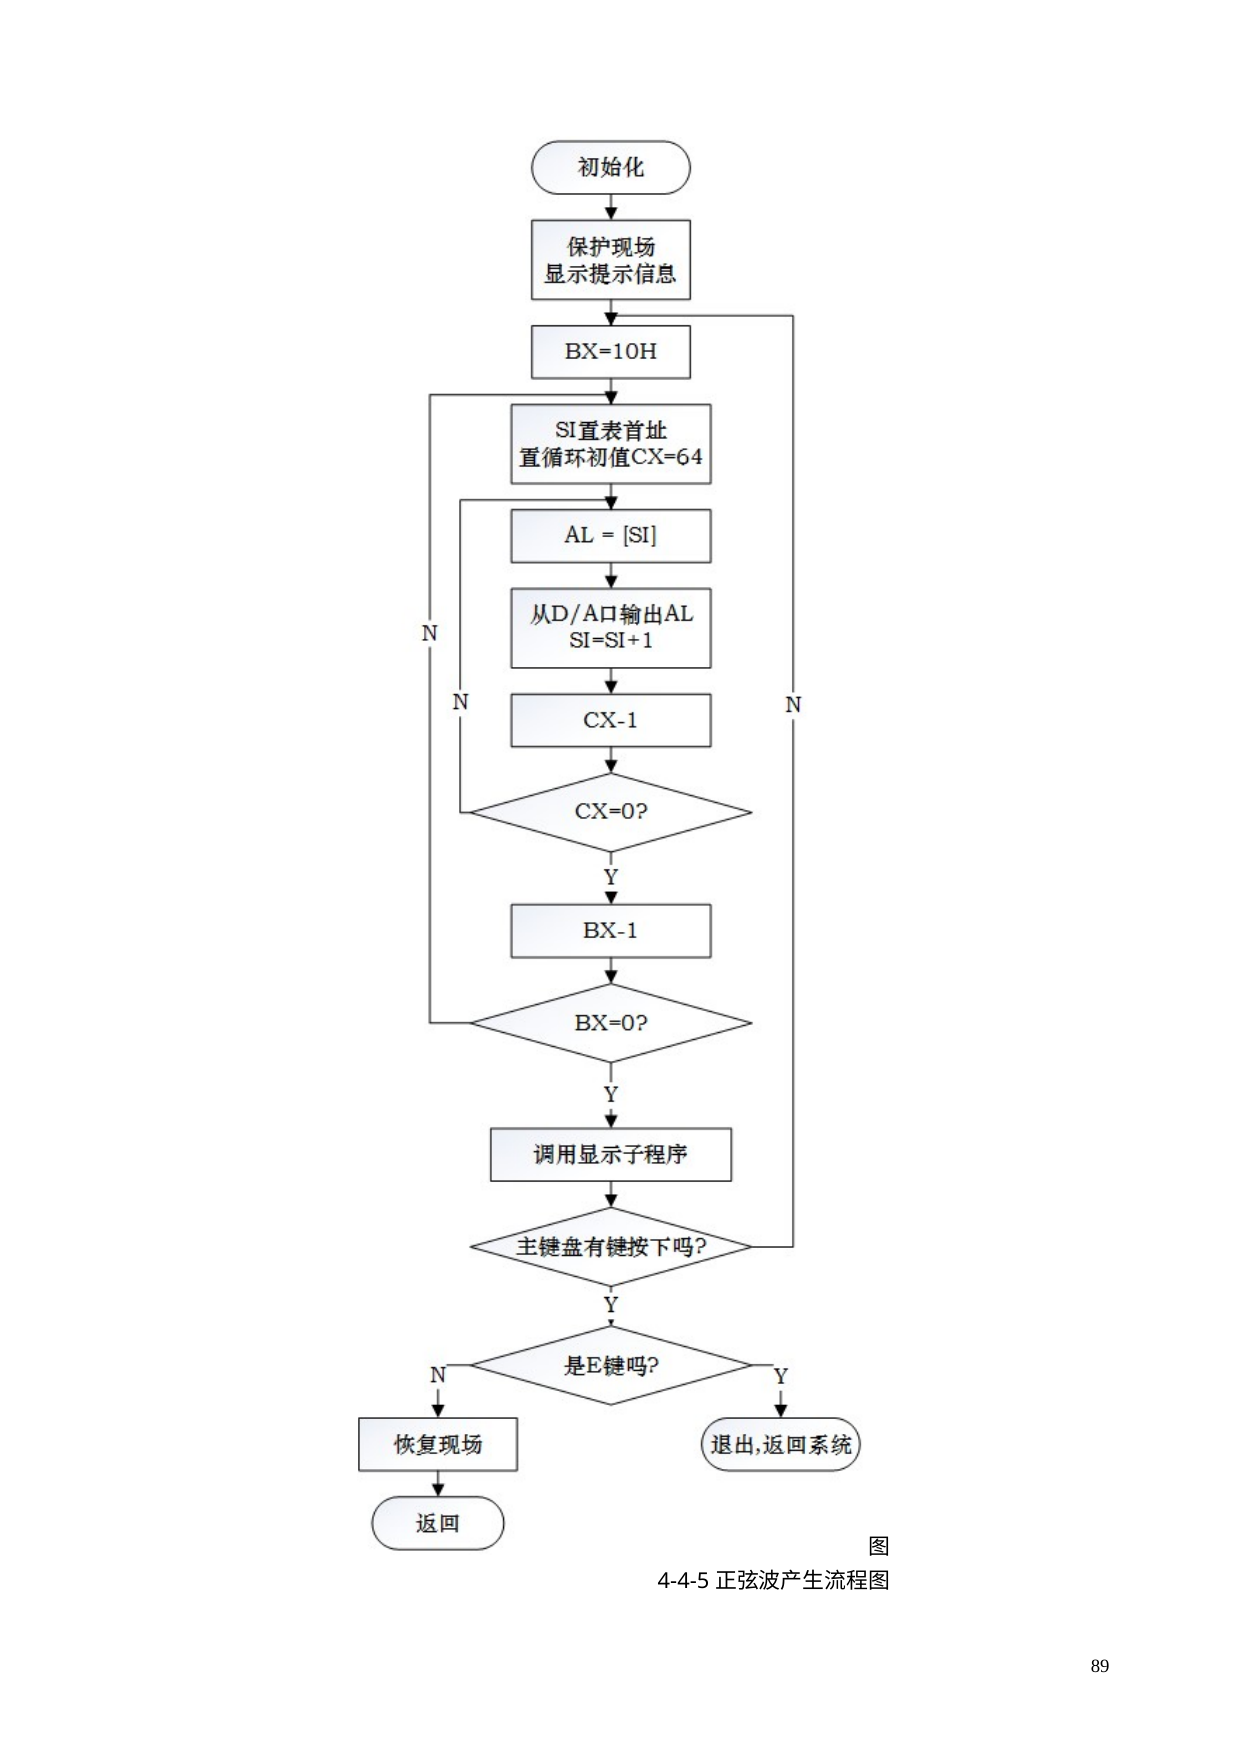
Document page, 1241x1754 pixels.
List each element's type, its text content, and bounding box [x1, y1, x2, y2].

picture [357, 136, 864, 1555]
